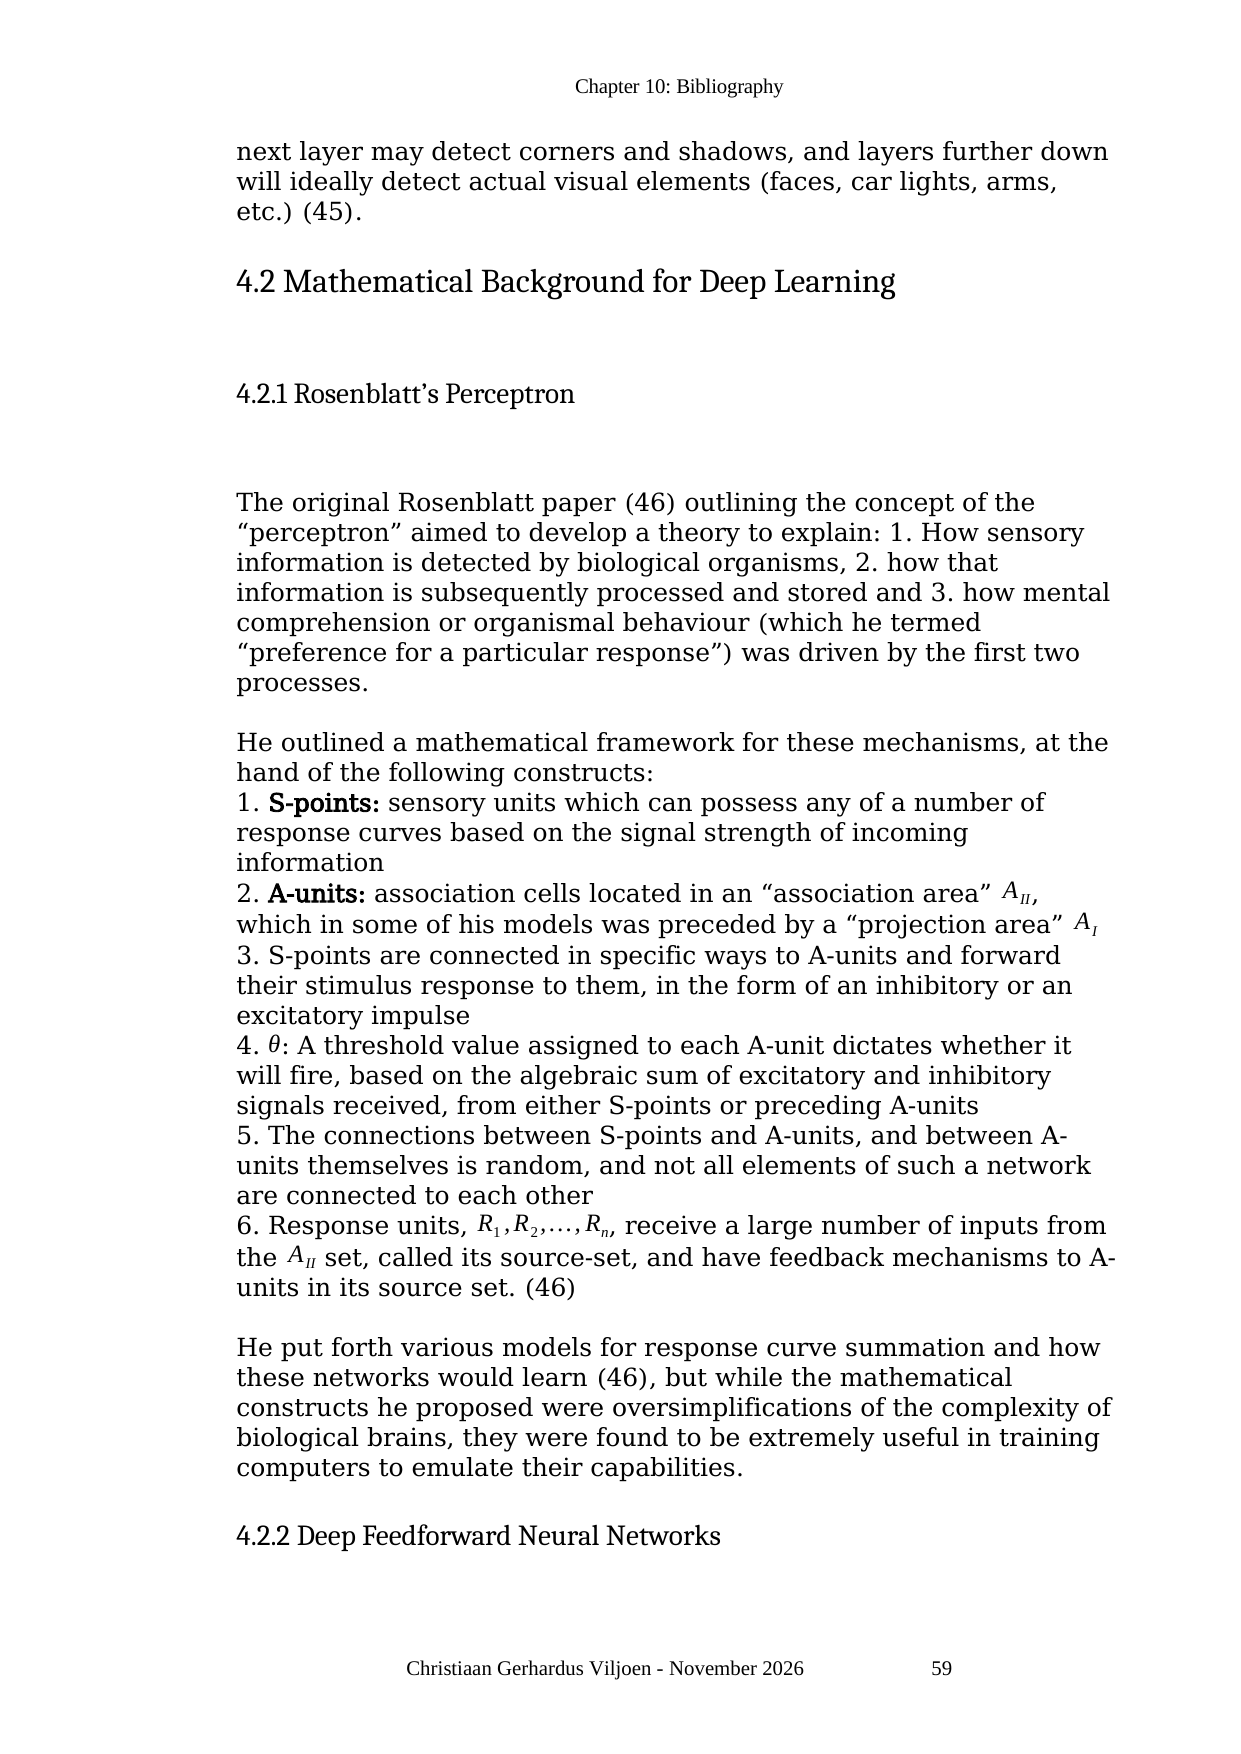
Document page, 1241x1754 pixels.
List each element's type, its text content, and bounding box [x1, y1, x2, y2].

subtitle Rosenblatt’s Perceptron [236, 377, 1122, 411]
text 2. A-units: association cells located in an “association area” , which in some of his models was preceded by a “projection area” [236, 877, 1122, 939]
text He put forth various models for response curve summation and how these networks would learn , but while the mathematical constructs he proposed were oversimplifications of the complexity of biological brains, they were found to be extremely useful in training computers to emulate their capabilities. [236, 1332, 1122, 1482]
text 6. Response units, , receive a large number of inputs from the set, called its source-set, and have feedback mechanisms to A-units in its source set. [236, 1209, 1122, 1302]
subtitle Mathematical Background for Deep Learning [236, 263, 1122, 301]
text The original Rosenblatt paper outlining the concept of the “perceptron” aimed to develop a theory to explain: 1. How sensory information is detected by biological organisms, 2. how that information is subsequently processed and stored and 3. how mental comprehension or organismal behaviour (which he termed “preference for a particular response”) was driven by the first two processes. [236, 487, 1122, 697]
text 1. S-points: sensory units which can possess any of a number of response curves based on the signal strength of incoming information [236, 787, 1122, 877]
text 4. : A threshold value assigned to each A-unit dictates whether it will fire, based on the algebraic sum of excitatory and inhibitory signals received, from either S-points or preceding A-units [236, 1029, 1122, 1119]
text 5. The connections between S-points and A-units, and between A-units themselves is random, and not all elements of such a network are connected to each other [236, 1119, 1122, 1209]
text 3. S-points are connected in specific ways to A-units and forward their stimulus response to them, in the form of an inhibitory or an excitatory impulse [236, 939, 1122, 1029]
text He outlined a mathematical framework for these mechanisms, at the hand of the following constructs: [236, 727, 1122, 787]
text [236, 135, 1122, 225]
subtitle Deep Feedforward Neural Networks [236, 1519, 1122, 1553]
